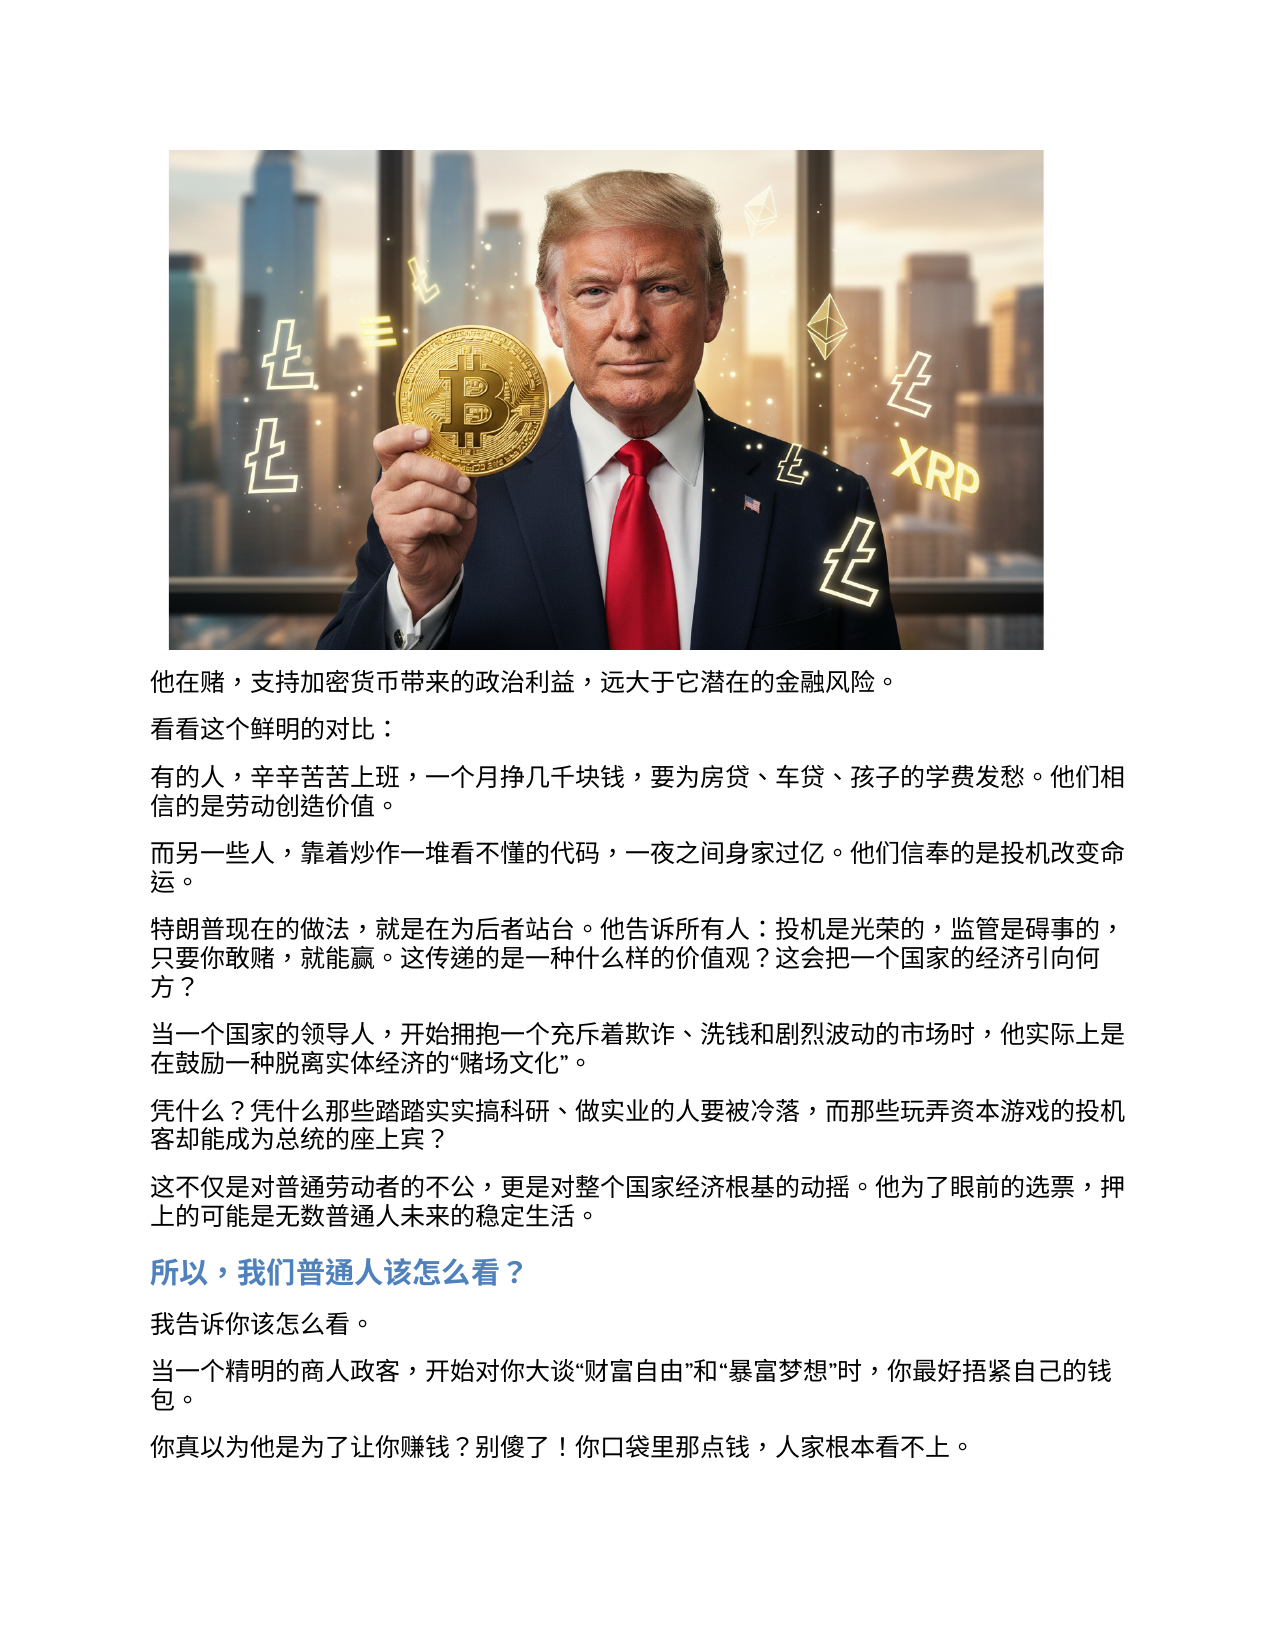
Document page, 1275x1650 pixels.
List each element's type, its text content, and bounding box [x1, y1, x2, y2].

text 当一个国家的领导人，开始拥抱一个充斥着欺诈、洗钱和剧烈波动的市场时，他实际上是在鼓励一种脱离实体经济的“赌场文化”。 [150, 1021, 1125, 1079]
picture [168, 150, 1044, 650]
text 而另一些人，靠着炒作一堆看不懂的代码，一夜之间身家过亿。他们信奉的是投机改变命运。 [150, 840, 1125, 897]
subtitle 所以，我们普通人该怎么看？ [150, 1252, 1125, 1292]
text 凭什么？凭什么那些踏踏实实搞科研、做实业的人要被冷落，而那些玩弄资本游戏的投机客却能成为总统的座上宾？ [150, 1097, 1125, 1155]
text 特朗普现在的做法，就是在为后者站台。他告诉所有人：投机是光荣的，监管是碍事的，只要你敢赌，就能赢。这传递的是一种什么样的价值观？这会把一个国家的经济引向何方？ [150, 916, 1125, 1002]
text 他在赌，支持加密货币带来的政治利益，远大于它潜在的金融风险。 [150, 669, 1125, 697]
text 我告诉你该怎么看。 [150, 1311, 1125, 1339]
text 你真以为他是为了让你赚钱？别傻了！你口袋里那点钱，人家根本看不上。 [150, 1434, 1125, 1463]
text 当一个精明的商人政客，开始对你大谈“财富自由”和“暴富梦想”时，你最好捂紧自己的钱包。 [150, 1358, 1125, 1416]
text 这不仅是对普通劳动者的不公，更是对整个国家经济根基的动摇。他为了眼前的选票，押上的可能是无数普通人未来的稳定生活。 [150, 1174, 1125, 1231]
text 看看这个鲜明的对比： [150, 716, 1125, 745]
text 有的人，辛辛苦苦上班，一个月挣几千块钱，要为房贷、车贷、孩子的学费发愁。他们相信的是劳动创造价值。 [150, 764, 1125, 821]
